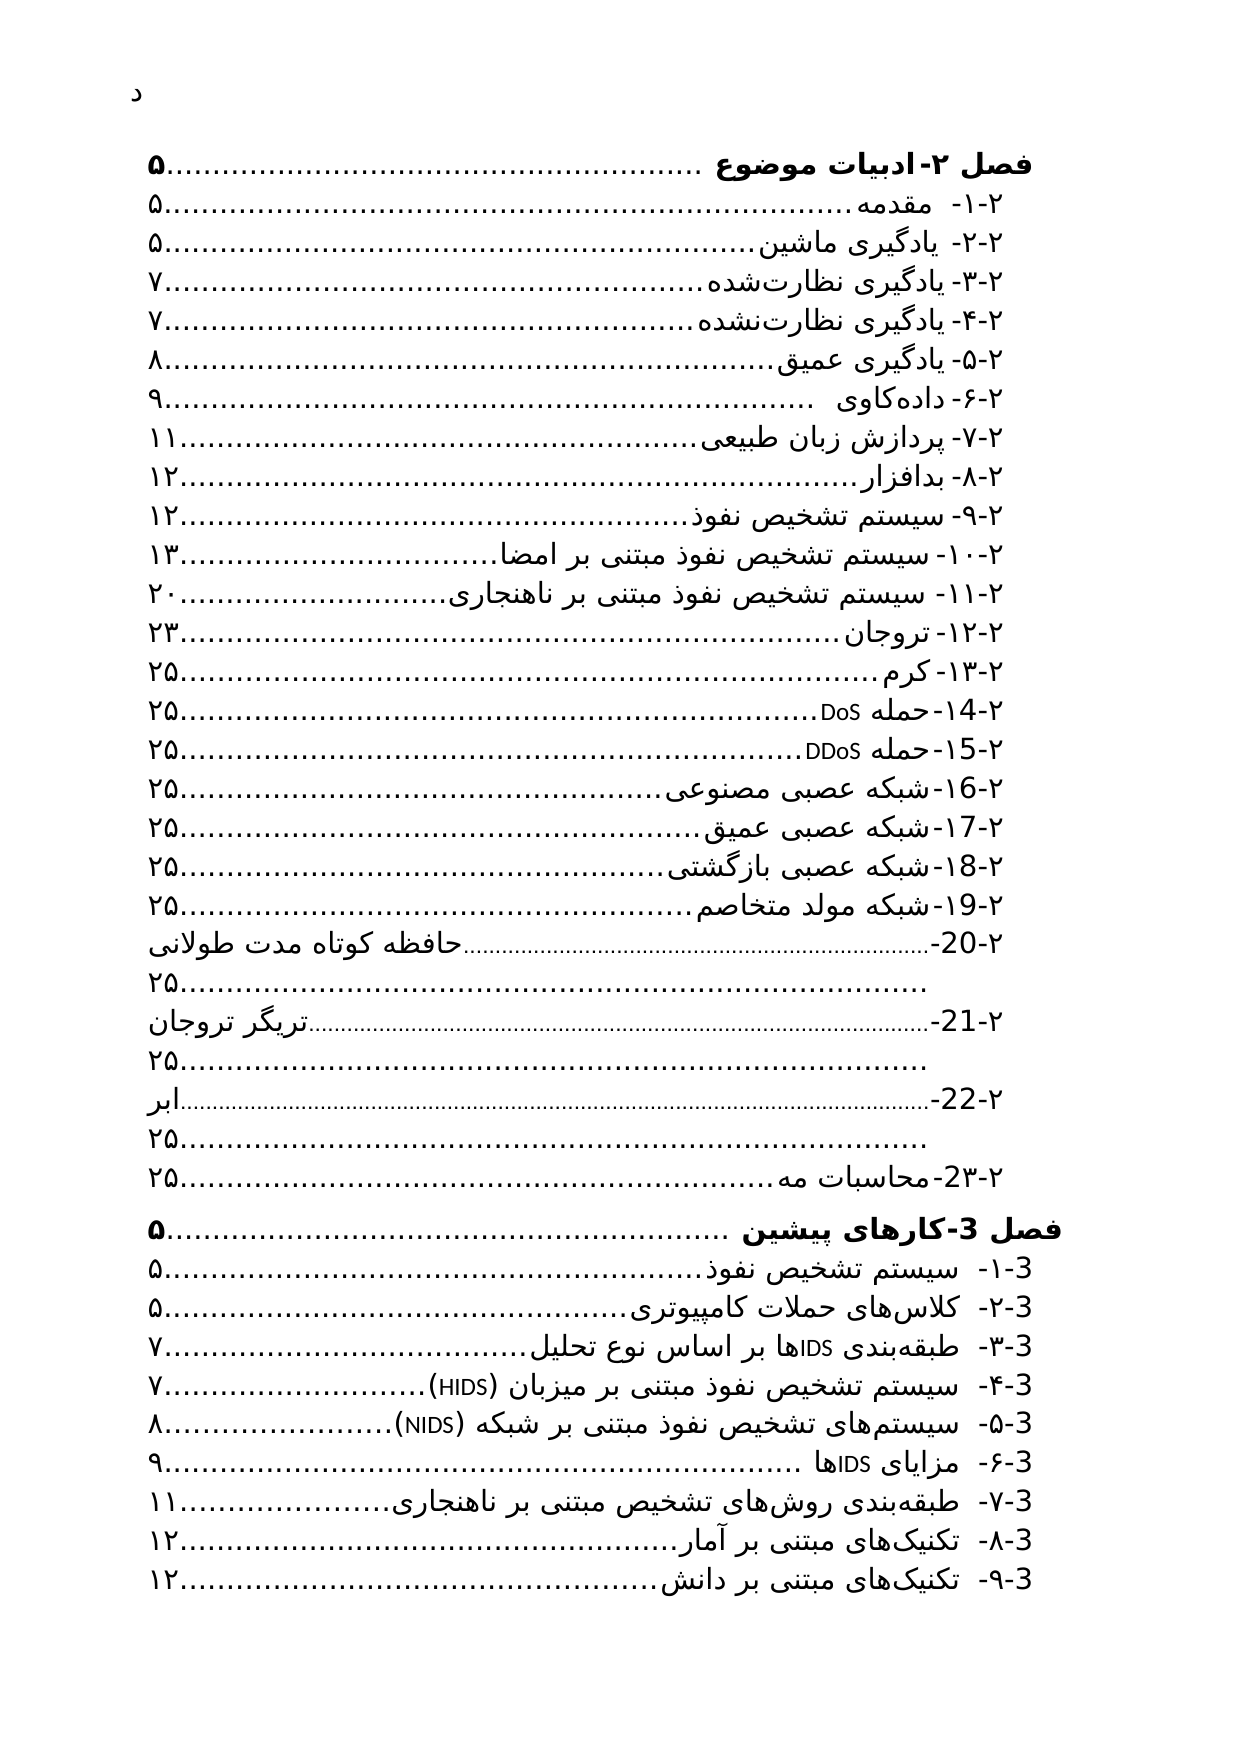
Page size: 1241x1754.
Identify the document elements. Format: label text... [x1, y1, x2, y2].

text 20-۲- حافظه کوتاه مدت طولانی ۲۵ [130, 927, 1004, 1000]
text ۱7-۲- شبکه عصبی عمیق ۲۵ [130, 810, 1004, 844]
text ۳-3- طبقه‌بندی IDSها بر اساس نوع تحلیل ۷ [130, 1329, 1033, 1363]
text ۲-3- کلاس‌های حملات کامپیوتری ۵ [130, 1290, 1033, 1324]
text ۱۳-۲- کرم ۲۵ [130, 654, 1004, 688]
text ۱۱-۲- سیستم تشخیص نفوذ مبتنی بر ناهنجاری ۲۰ [130, 576, 1004, 610]
text ۸-3- تکنیک‌های مبتنی بر آمار ۱۲ [130, 1524, 1033, 1558]
text فصل ۲- ادبیات موضوع ۵ [130, 148, 1033, 182]
text ۳-۲- یادگیری نظارت‌شده ۷ [130, 264, 1004, 298]
text ۷-۲- پردازش زبان‌ طبیعی ۱۱ [130, 420, 1004, 454]
text ۹-3- تکنیک‌های مبتنی بر دانش ۱۲ [130, 1563, 1033, 1597]
text ۱9-۲- شبکه مولد متخاصم ۲۵ [130, 888, 1004, 922]
text ۱-3- سیستم تشخیص نفوذ ۵ [130, 1251, 1033, 1285]
text ۱۰-۲- سیستم تشخیص نفوذ مبتنی بر امضا ۱۳ [130, 537, 1004, 571]
text فصل 3- کارهای پیشین ۵ [130, 1212, 1063, 1246]
text ۲-۲- یادگیری ماشین ۵ [130, 226, 1004, 259]
text ۱5-۲- حمله DDoS ۲۵ [130, 732, 1004, 766]
text ۶-۲- داده‌کاوی ۹ [130, 381, 1004, 415]
text ۵-3- سیستم‌های تشخیص نفوذ مبتنی بر شبکه (NIDS) ۸ [130, 1407, 1033, 1441]
text ۱۲-۲- تروجان ۲۳ [130, 615, 1004, 649]
text ۴-3- سیستم تشخیص نفوذ مبتنی بر میزبان (HIDS) ۷ [130, 1368, 1033, 1402]
text 2۳-۲- محاسبات مه ۲۵ [130, 1161, 1004, 1194]
text ۷-3- طبقه‌بندی روش‌های تشخیص مبتنی بر ناهنجاری ۱۱ [130, 1485, 1033, 1519]
text ۱4-۲- حمله DoS ۲۵ [130, 693, 1004, 727]
text ۱-۲- مقدمه ۵ [130, 187, 1004, 221]
text 22-۲- ابر ۲۵ [130, 1083, 1004, 1156]
text ۶-3- مزایای IDSها ۹ [130, 1446, 1033, 1480]
text ۸-۲- بدافزار ۱۲ [130, 459, 1004, 493]
text ۱8-۲- شبکه عصبی بازگشتی ۲۵ [130, 849, 1004, 883]
text ۴-۲- یادگیری نظارت‌نشده ۷ [130, 303, 1004, 337]
text ۵-۲- یادگیری عمیق ۸ [130, 342, 1004, 376]
text 21-۲- تریگر تروجان ۲۵ [130, 1005, 1004, 1078]
text ۱6-۲- شبکه عصبی مصنوعی ۲۵ [130, 771, 1004, 805]
text ۹-۲- سیستم تشخیص نفوذ ۱۲ [130, 498, 1004, 532]
